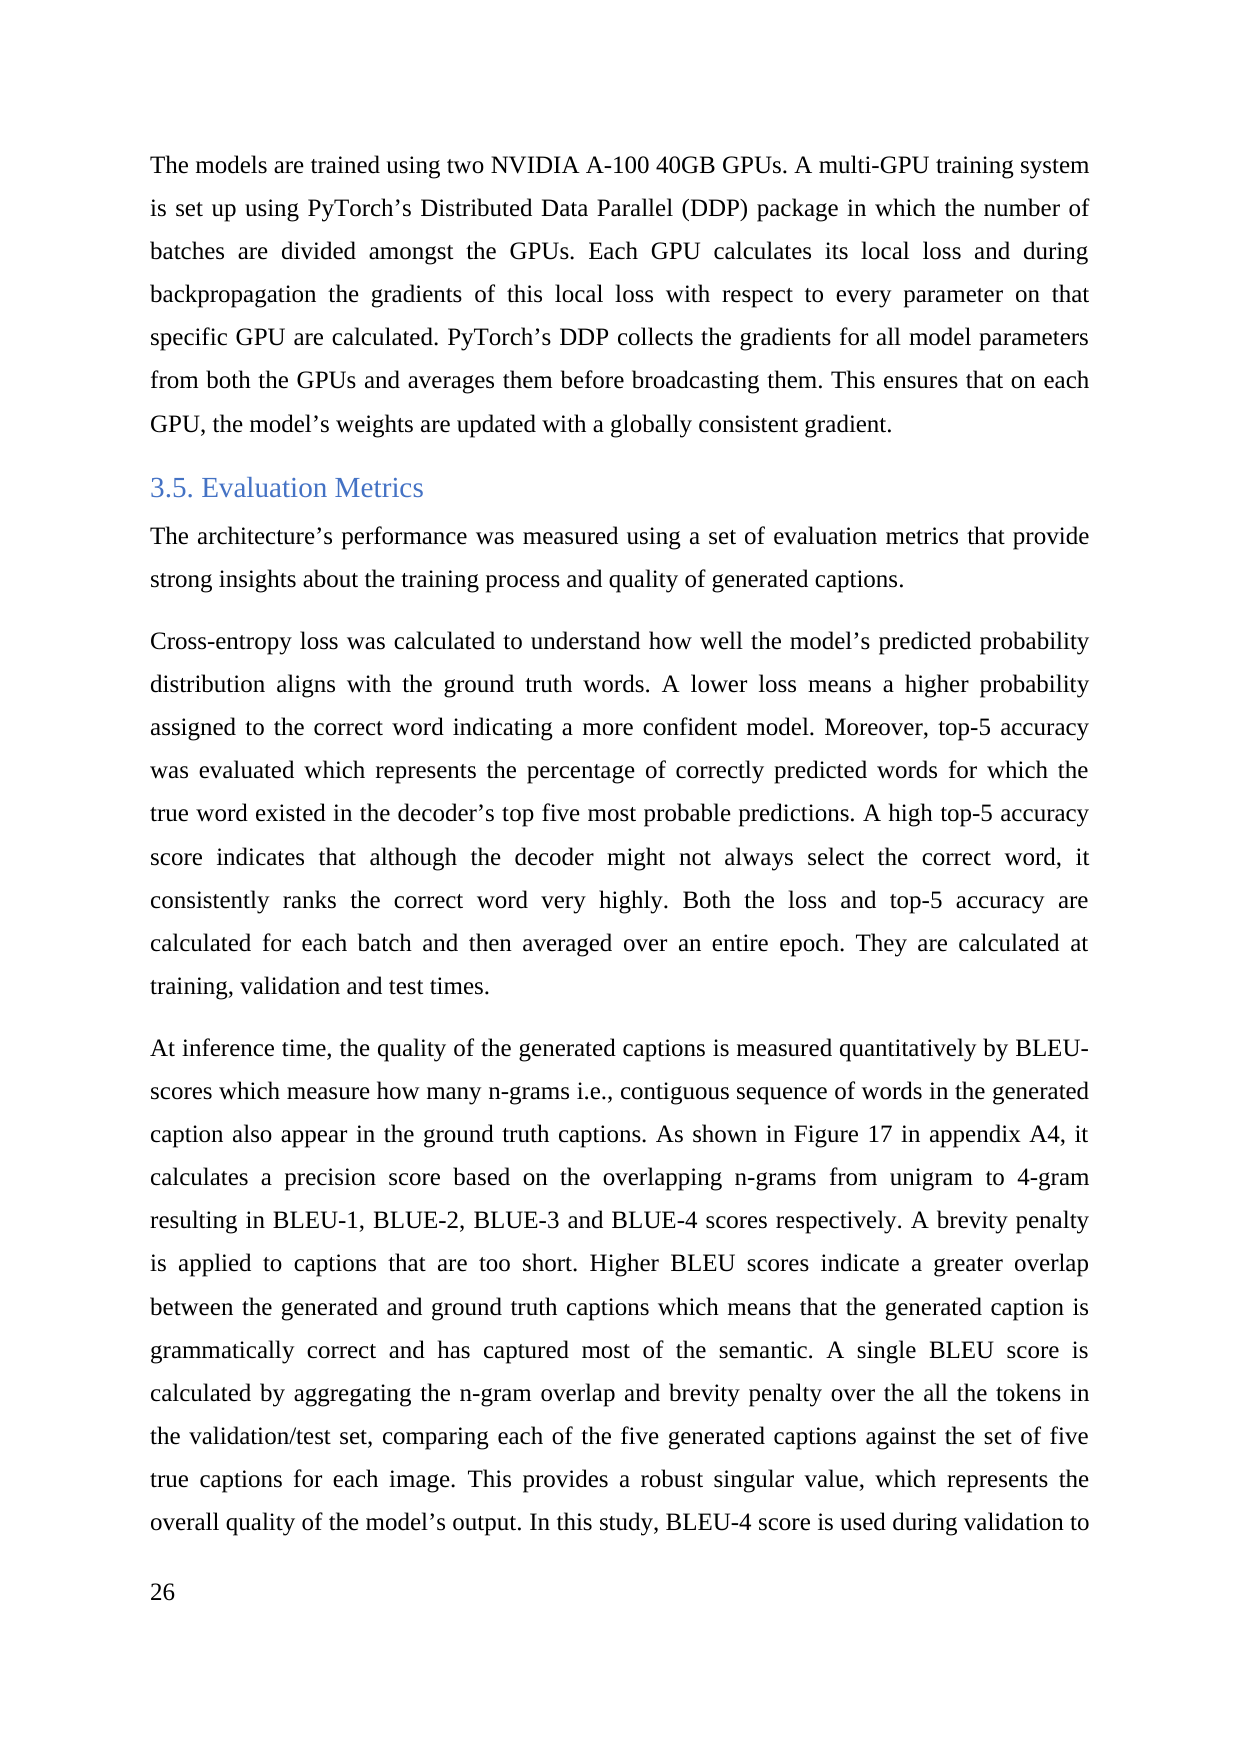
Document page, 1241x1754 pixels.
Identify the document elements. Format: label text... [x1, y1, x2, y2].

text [150, 1033, 1090, 1536]
text Cross-entropy loss was calculated to understand how well the model’s predicted probability distribution aligns with the ground truth words. A lower loss means a higher probability assigned to the correct word indicating a more confident model. Moreover, top-5 accuracy was evaluated which represents the percentage of correctly predicted words for which the true word existed in the decoder’s top five most probable predictions. A high top-5 accuracy score indicates that although the decoder might not always select the correct word, it consistently ranks the correct word very highly. Both the loss and top-5 accuracy are calculated for each batch and then averaged over an entire epoch. They are calculated at training, validation and test times. [150, 626, 1090, 1000]
subtitle 3.5. Evaluation Metrics [150, 471, 1090, 504]
text The models are trained using two NVIDIA A-100 40GB GPUs. A multi-GPU training system is set up using PyTorch’s Distributed Data Parallel (DDP) package in which the number of batches are divided amongst the GPUs. Each GPU calculates its local loss and during backpropagation the gradients of this local loss with respect to every parameter on that specific GPU are calculated. PyTorch’s DDP collects the gradients for all model parameters from both the GPUs and averages them before broadcasting them. This ensures that on each GPU, the model’s weights are updated with a globally consistent gradient. [150, 150, 1090, 437]
text The architecture’s performance was measured using a set of evaluation metrics that provide strong insights about the training process and quality of generated captions. [150, 521, 1090, 593]
